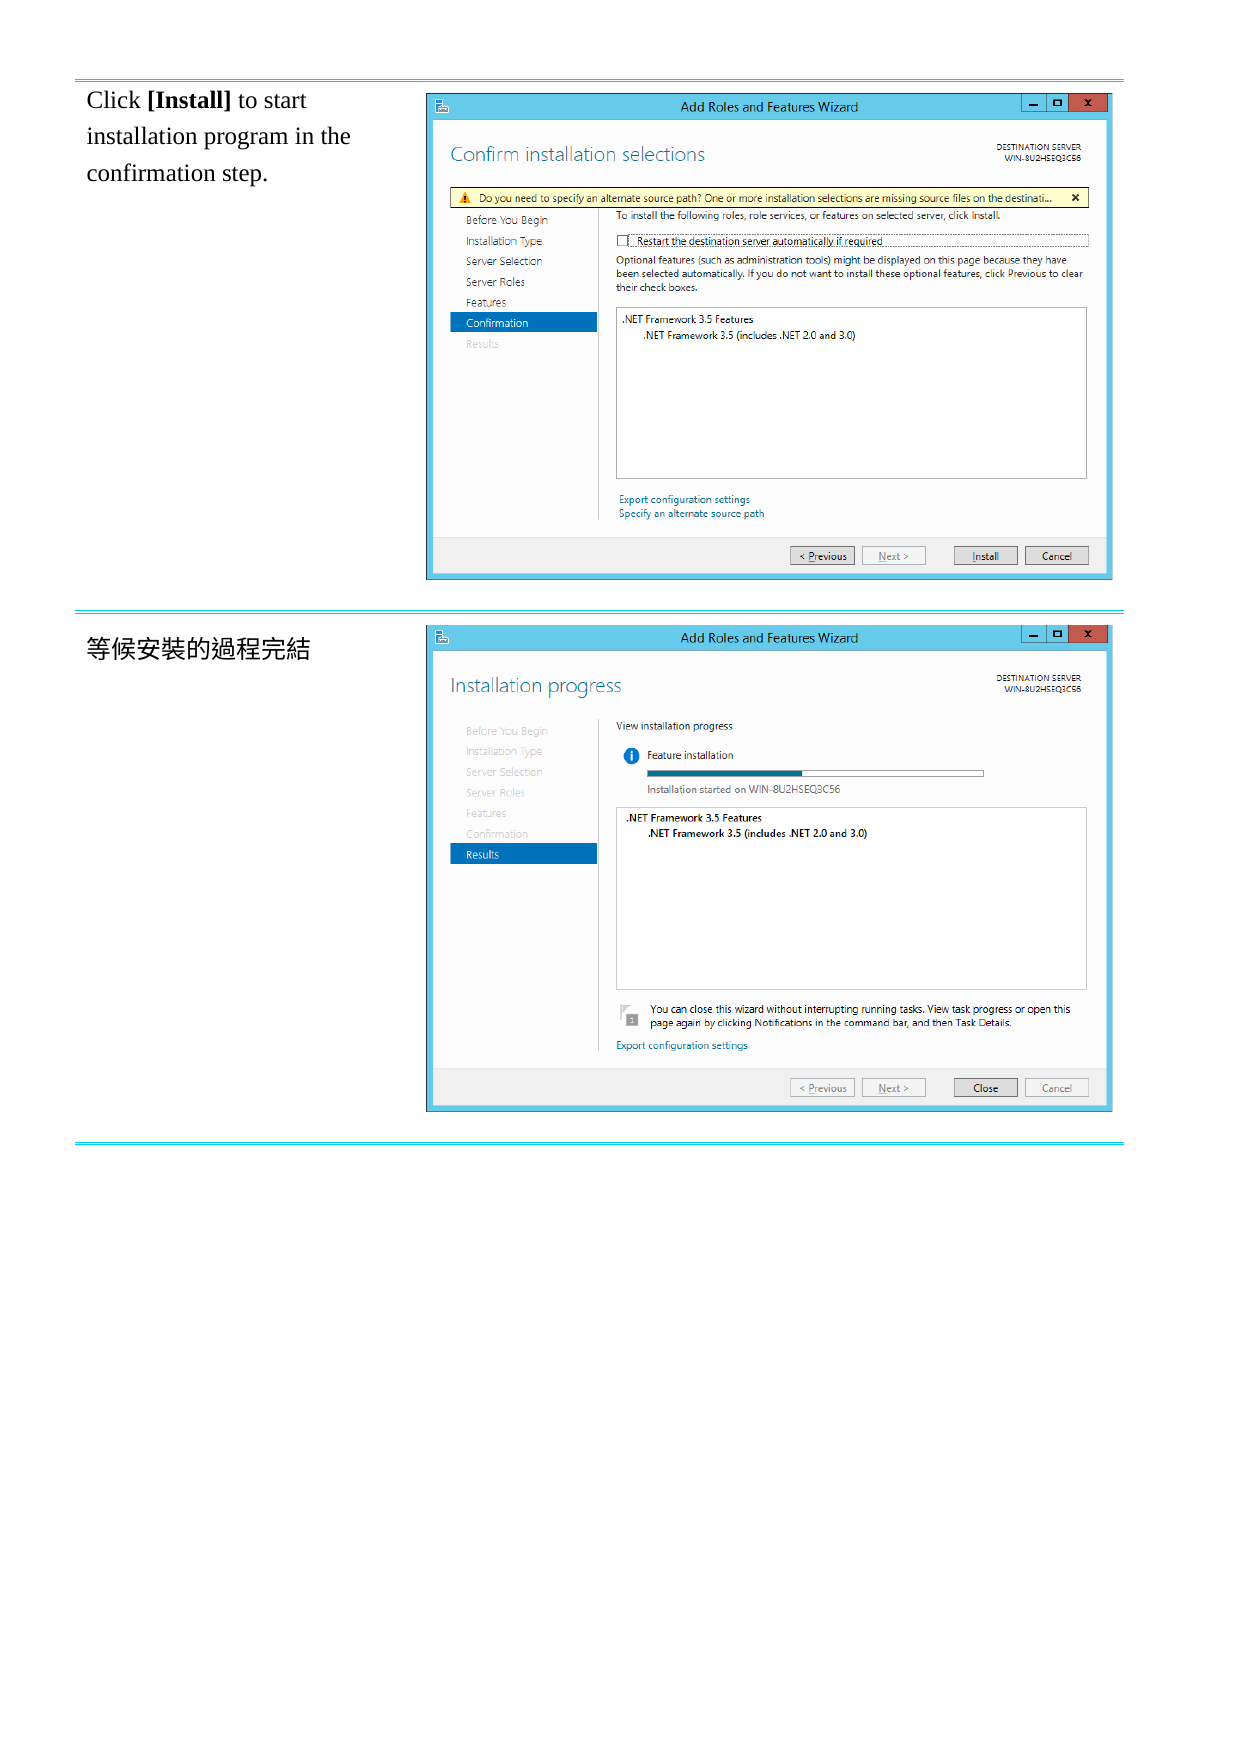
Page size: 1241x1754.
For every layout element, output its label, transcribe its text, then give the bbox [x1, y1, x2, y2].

picture [426, 625, 1113, 1112]
picture [426, 93, 1113, 580]
table_cell Click [Install] to start installation program in the confirmation step. [75, 82, 415, 610]
table_cell [415, 82, 1123, 610]
table_cell 等候安裝的過程完結 [75, 614, 415, 1142]
table_cell [415, 614, 1123, 1142]
